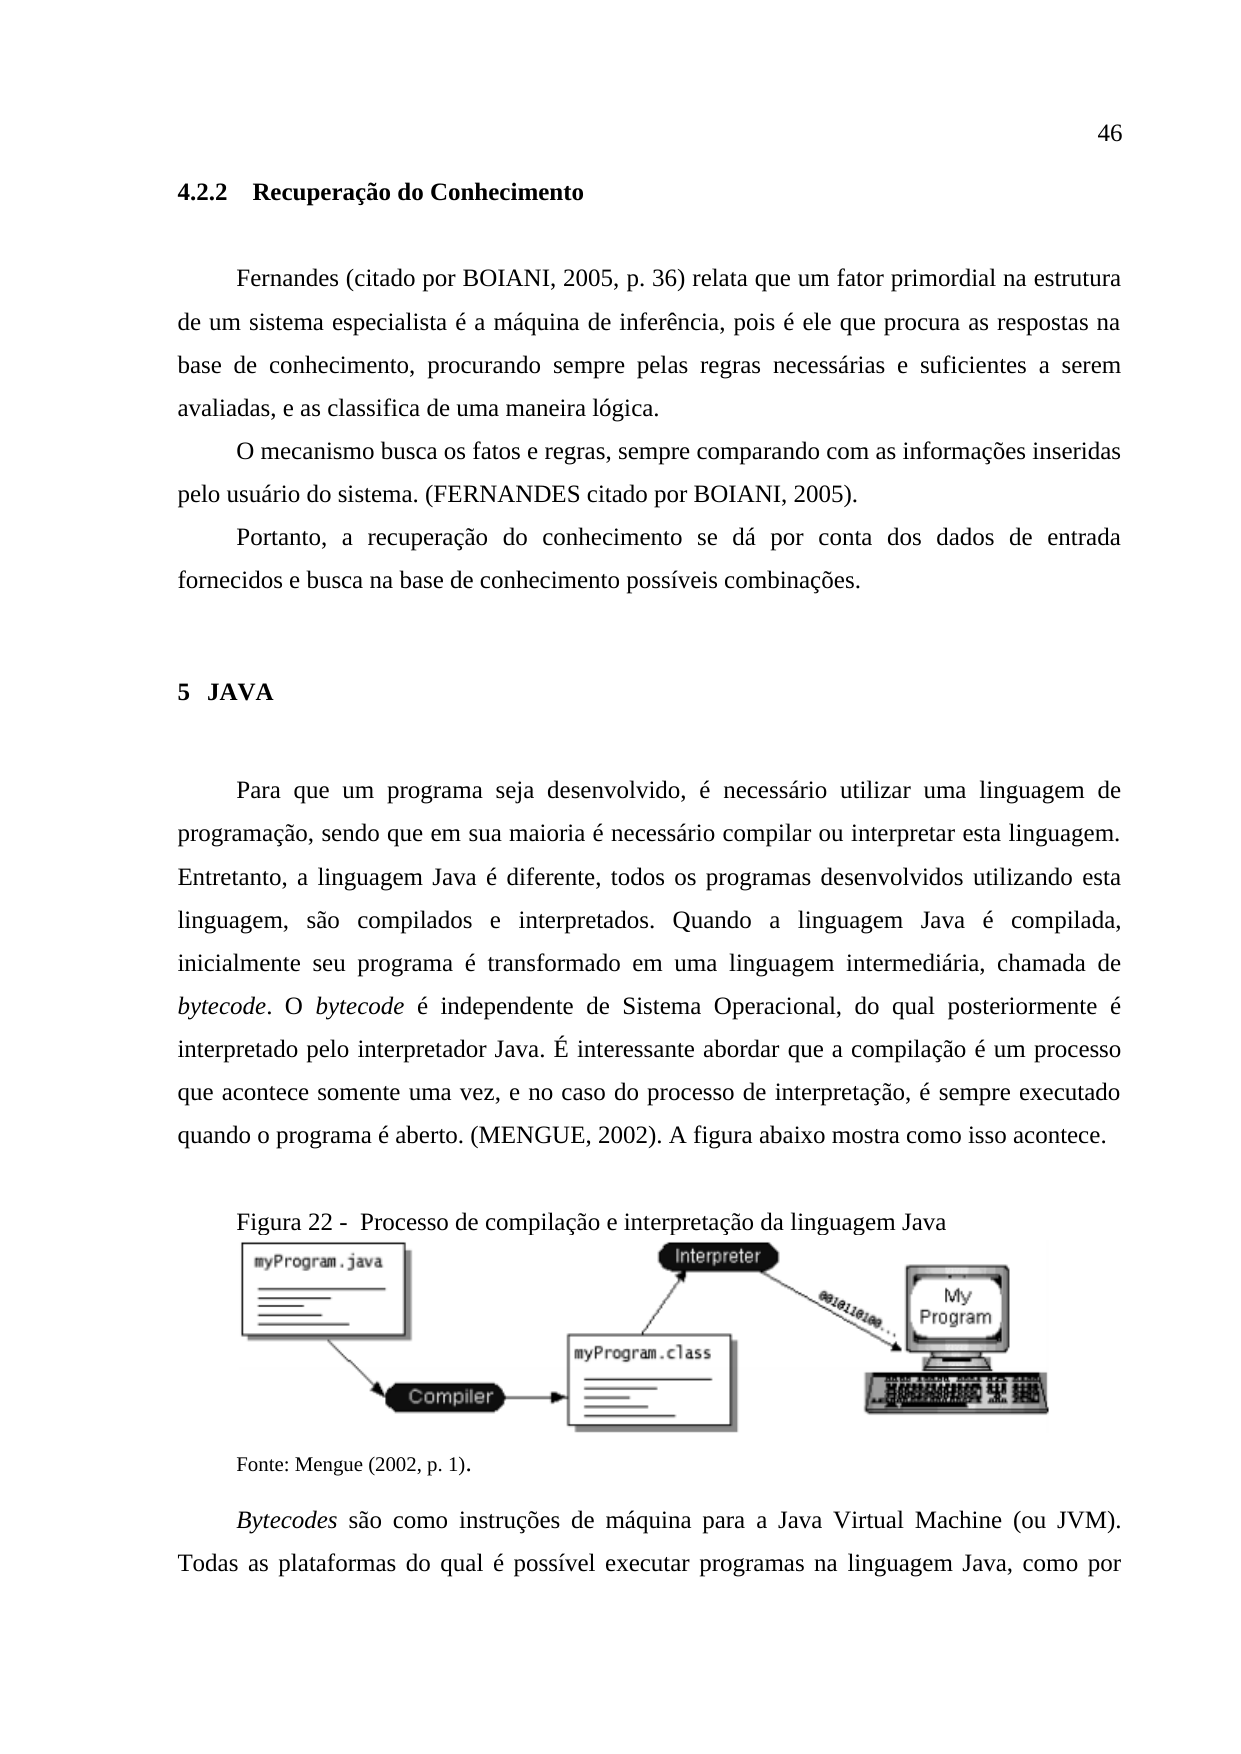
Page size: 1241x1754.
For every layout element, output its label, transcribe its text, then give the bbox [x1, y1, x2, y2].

subtitle Recuperação do Conhecimento [177, 177, 1122, 206]
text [177, 1505, 1122, 1577]
subtitle JAVA [177, 677, 1122, 705]
text Fernandes (citado por BOIANI, 2005, p. 36) relata que um fator primordial na estrutura de um sistema especialista é a máquina de inferência, pois é ele que procura as respostas na base de conhecimento, procurando sempre pelas regras necessárias e suficientes a serem avaliadas, e as classifica de uma maneira lógica. [177, 263, 1122, 422]
text Portanto, a recuperação do conhecimento se dá por conta dos dados de entrada fornecidos e busca na base de conhecimento possíveis combinações. [177, 522, 1122, 594]
text Para que um programa seja desenvolvido, é necessário utilizar uma linguagem de programação, sendo que em sua maioria é necessário compilar ou interpretar esta linguagem. Entretanto, a linguagem Java é diferente, todos os programas desenvolvidos utilizando esta linguagem, são compilados e interpretados. Quando a linguagem Java é compilada, inicialmente seu programa é transformado em uma linguagem intermediária, chamada de bytecode. O bytecode é independente de Sistema Operacional, do qual posteriormente é interpretado pelo interpretador Java. É interessante abordar que a compilação é um processo que acontece somente uma vez, e no caso do processo de interpretação, é sempre executado quando o programa é aberto. (MENGUE, 2002). A figura abaixo mostra como isso acontece. [177, 775, 1122, 1149]
picture [234, 1235, 1066, 1448]
text O mecanismo busca os fatos e regras, sempre comparando com as informações inseridas pelo usuário do sistema. (FERNANDES citado por BOIANI, 2005). [177, 436, 1122, 508]
text Fonte: Mengue (2002, p. 1). [236, 1448, 1122, 1477]
